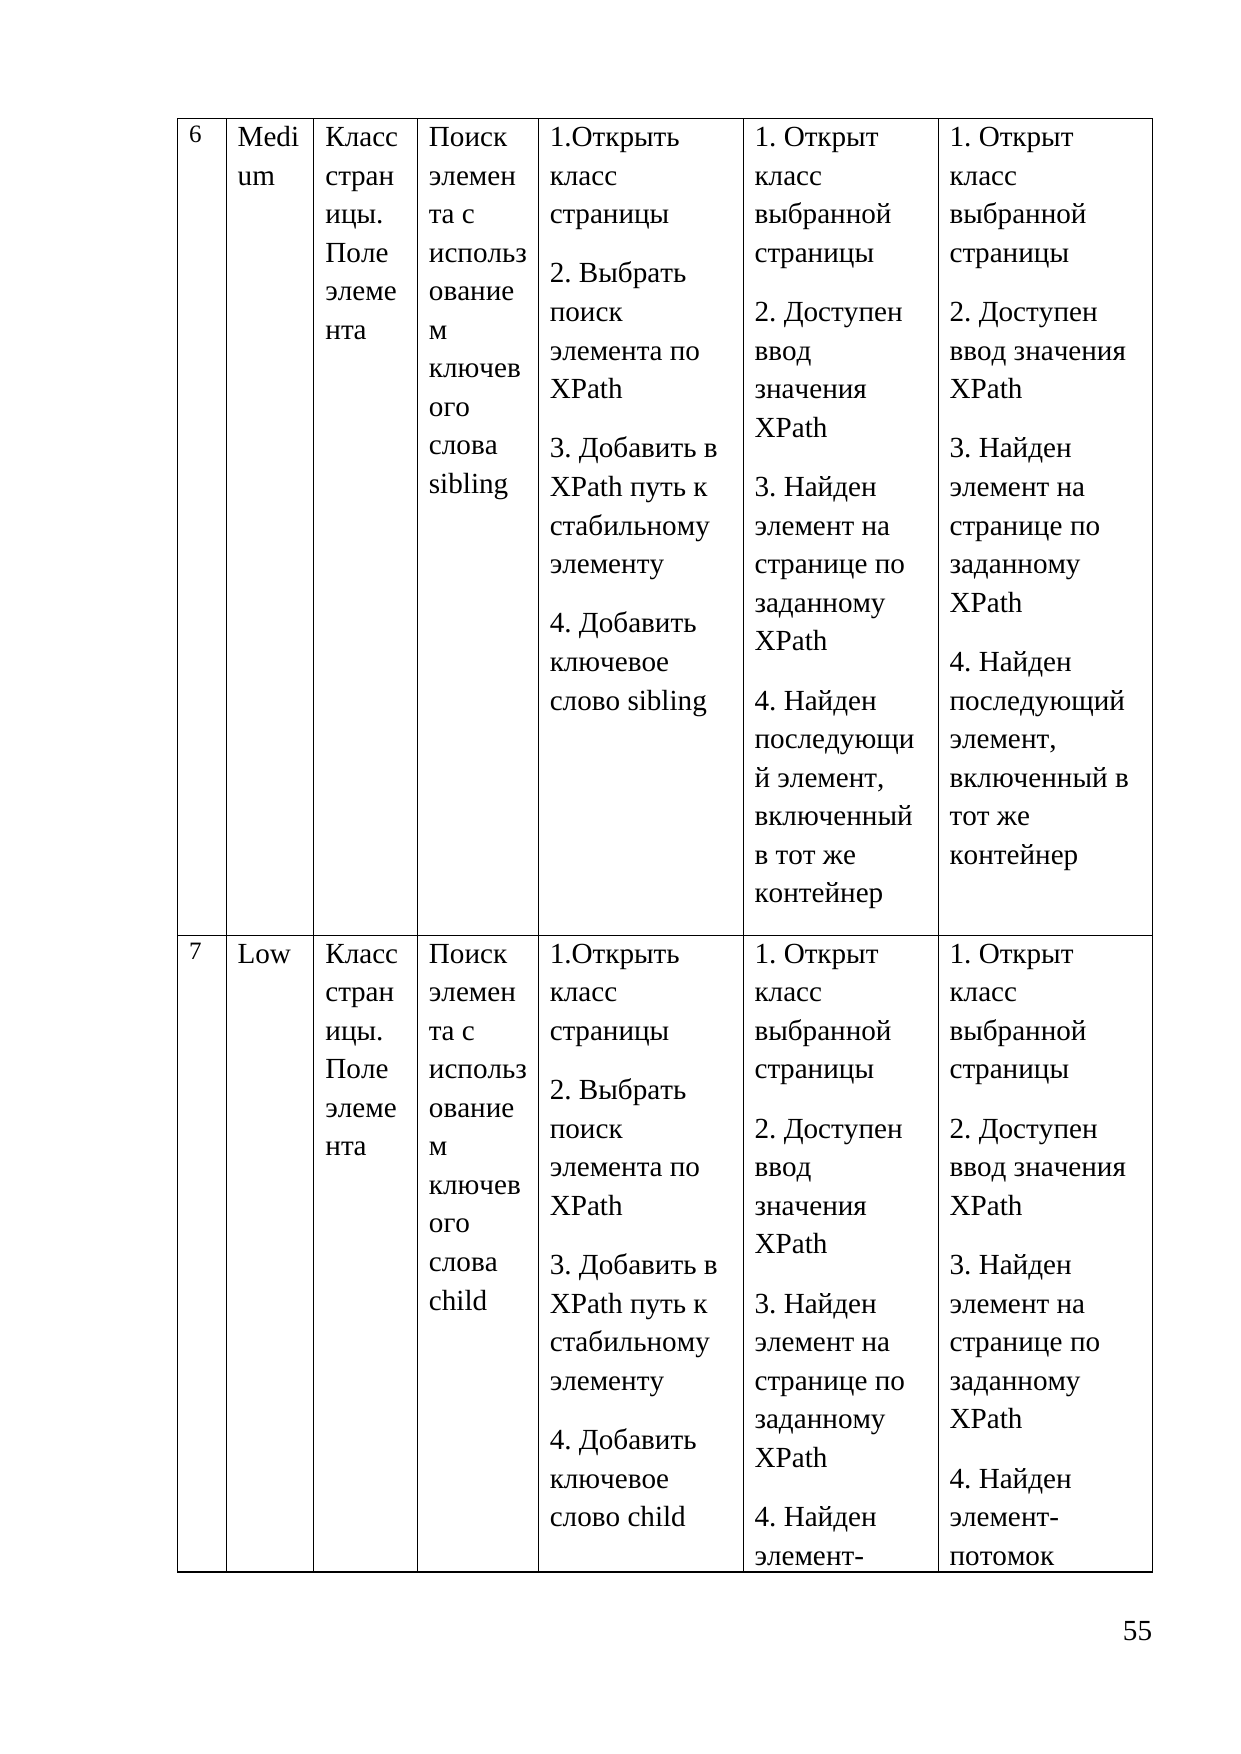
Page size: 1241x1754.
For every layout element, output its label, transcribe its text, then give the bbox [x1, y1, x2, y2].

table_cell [539, 936, 743, 1571]
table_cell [314, 936, 417, 1571]
table_cell Low [227, 936, 313, 1571]
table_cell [744, 936, 938, 1571]
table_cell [418, 936, 538, 1571]
table_cell Поиск элемента c использованием ключевого слова sibling [418, 119, 538, 935]
table_cell 6 [178, 119, 226, 935]
table_cell 1. Открыт класс выбранной страницы 2. Доступен ввод значения XPath 3. Найден элемент на странице по заданному XPath 4. Найден последующий элемент, включенный в тот же контейнер [939, 119, 1152, 935]
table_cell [939, 936, 1152, 1571]
table_cell Класс страницы. Поле элемента [314, 119, 417, 935]
table_cell 1.Открыть класс страницы 2. Выбрать поиск элемента по XPath 3. Добавить в XPath путь к стабильному элементу 4. Добавить ключевое слово sibling [539, 119, 743, 935]
table_cell Medium [227, 119, 313, 935]
table_cell 1. Открыт класс выбранной страницы 2. Доступен ввод значения XPath 3. Найден элемент на странице по заданному XPath 4. Найден последующий элемент, включенный в тот же контейнер [744, 119, 938, 935]
table_cell 7 [178, 936, 226, 1571]
